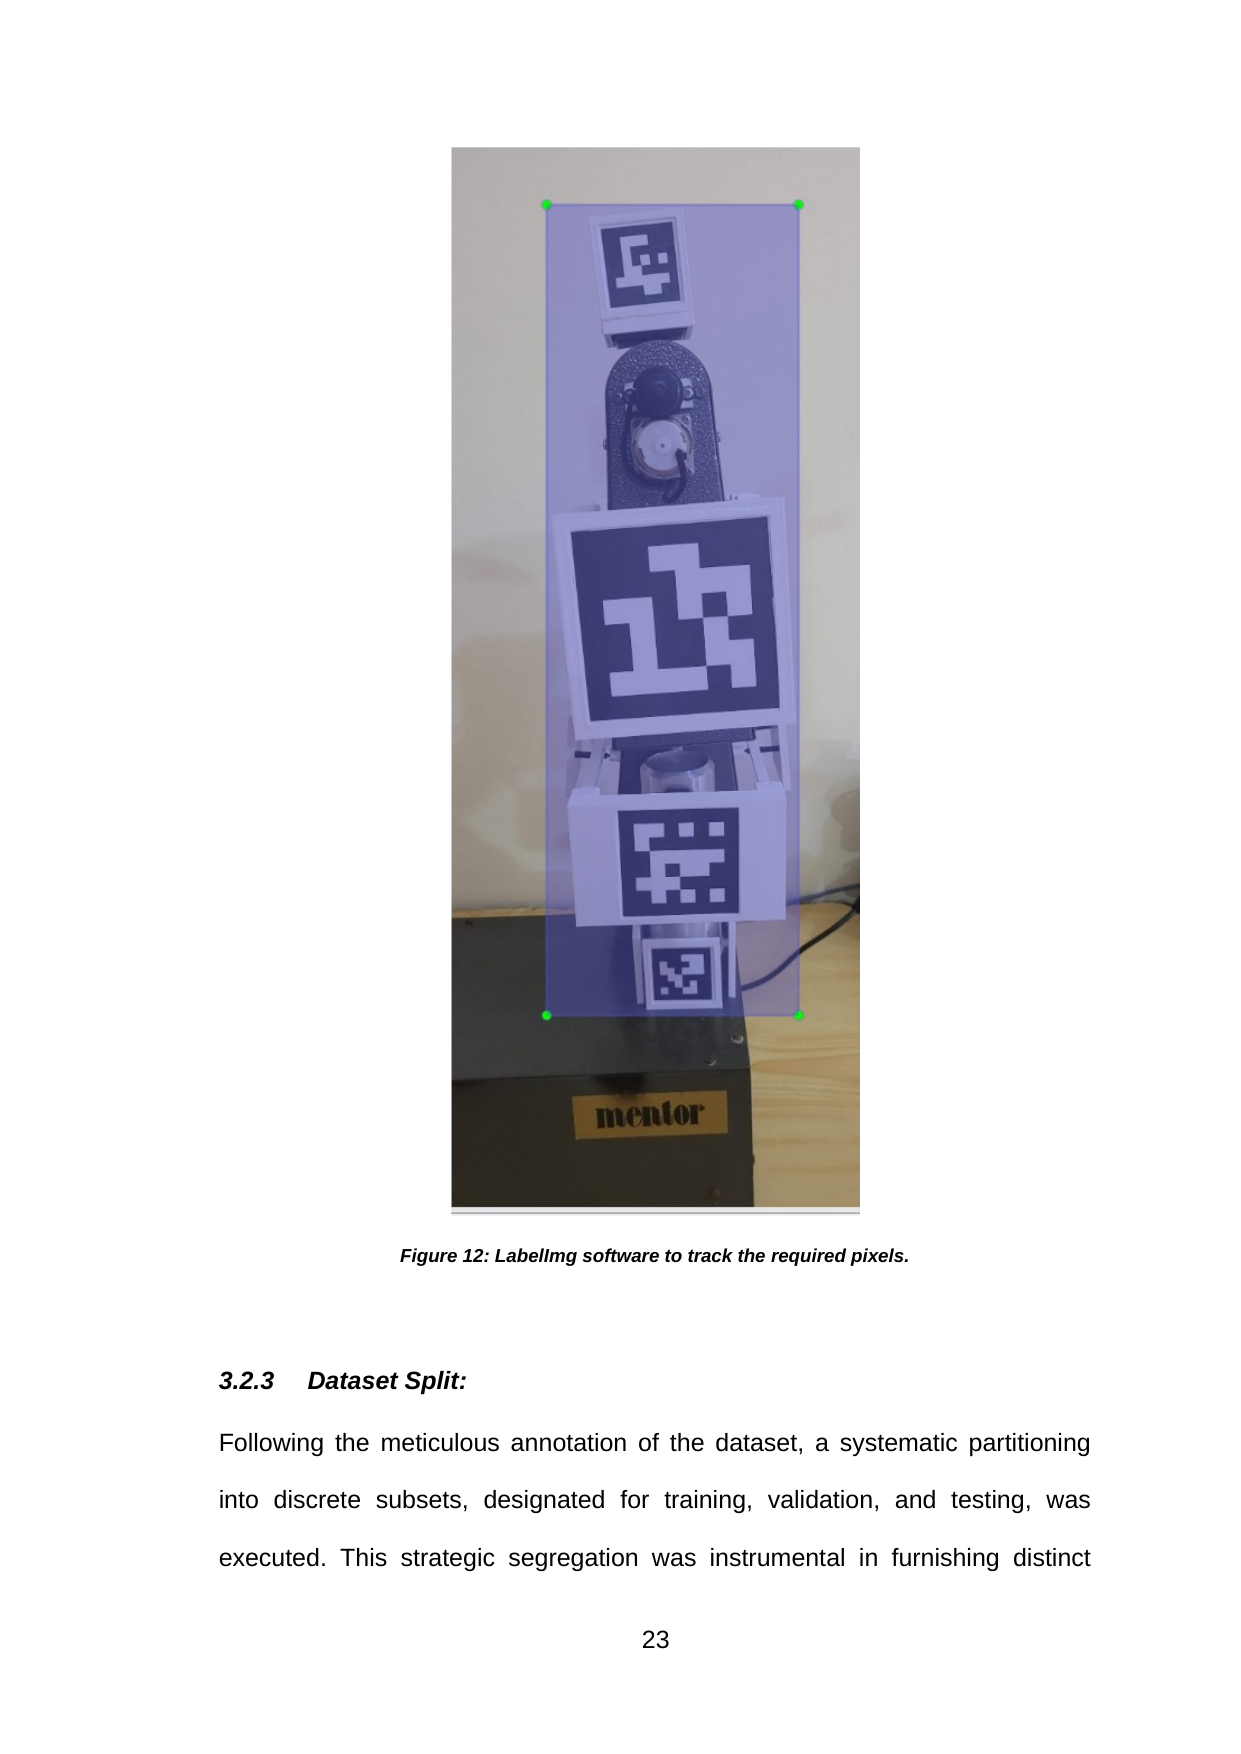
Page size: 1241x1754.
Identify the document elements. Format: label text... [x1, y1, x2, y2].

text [218, 1428, 1092, 1572]
subtitle Dataset Split: [218, 1366, 1092, 1395]
picture [451, 147, 860, 1216]
